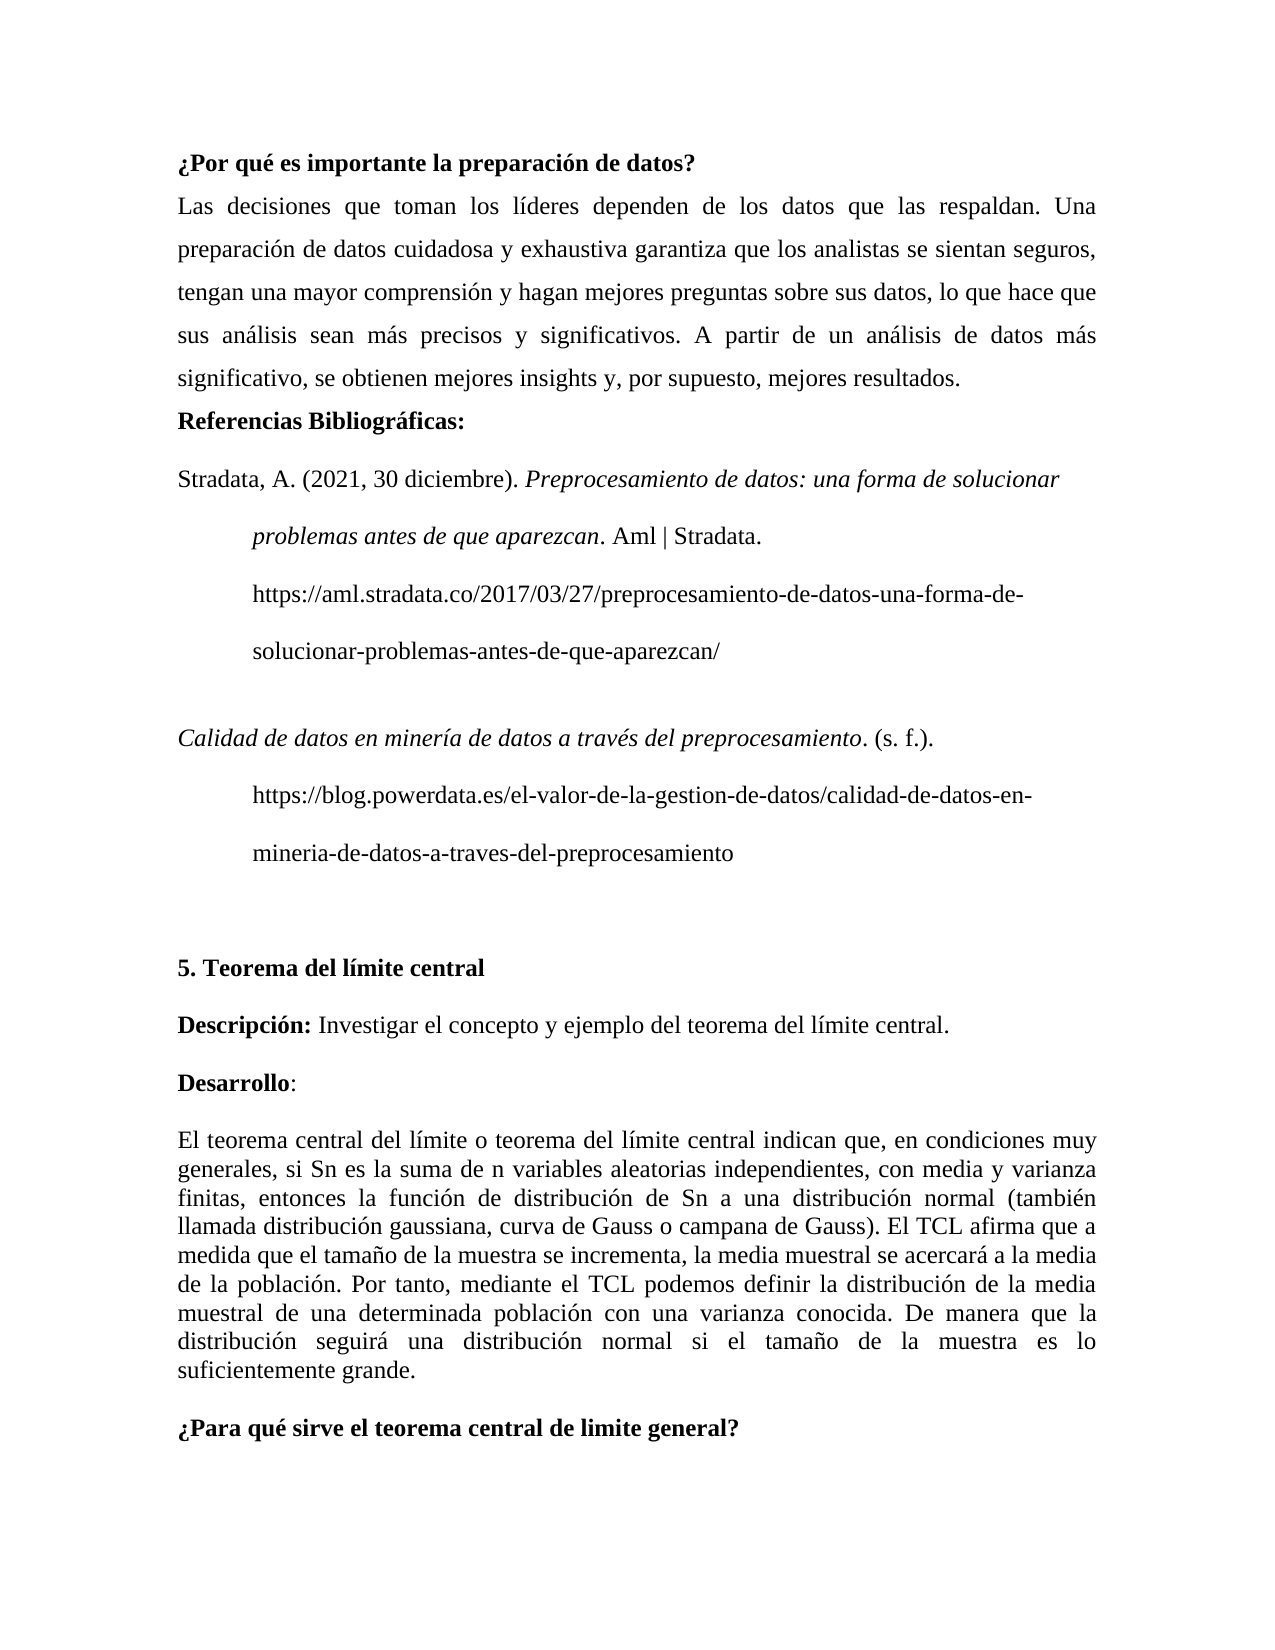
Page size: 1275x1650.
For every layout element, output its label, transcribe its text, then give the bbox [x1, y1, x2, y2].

text ¿Para qué sirve el teorema central de limite general? [177, 1413, 1098, 1441]
text 5. Teorema del límite central [177, 953, 1098, 981]
text Calidad de datos en minería de datos a través del preprocesamiento. (s. f.). https://blog.powerdata.es/el-valor-de-la-gestion-de-datos/calidad-de-datos-en-mineria-de-datos-a-traves-del-preprocesamiento [177, 723, 1098, 866]
text Referencias Bibliográficas: [177, 406, 1098, 435]
text Las decisiones que toman los líderes dependen de los datos que las respaldan. Una preparación de datos cuidadosa y exhaustiva garantiza que los analistas se sientan seguros, tengan una mayor comprensión y hagan mejores preguntas sobre sus datos, lo que hace que sus análisis sean más precisos y significativos. A partir de un análisis de datos más significativo, se obtienen mejores insights y, por supuesto, mejores resultados. [177, 191, 1098, 392]
text Stradata, A. (2021, 30 diciembre). Preprocesamiento de datos: una forma de solucionar problemas antes de que aparezcan. Aml | Stradata. https://aml.stradata.co/2017/03/27/preprocesamiento-de-datos-una-forma-de-solucionar-problemas-antes-de-que-aparezcan/ [177, 464, 1098, 665]
text Desarrollo: [177, 1068, 1098, 1096]
text Descripción: Investigar el concepto y ejemplo del teorema del límite central. [177, 1010, 1098, 1039]
text ¿Por qué es importante la preparación de datos? [177, 148, 1098, 176]
text El teorema central del límite o teorema del límite central indican que, en condiciones muy generales, si Sn es la suma de n variables aleatorias independientes, con media y varianza finitas, entonces la función de distribución de Sn a una distribución normal (también llamada distribución gaussiana, curva de Gauss o campana de Gauss). El TCL afirma que a medida que el tamaño de la muestra se incrementa, la media muestral se acercará a la media de la población. Por tanto, mediante el TCL podemos definir la distribución de la media muestral de una determinada población con una varianza conocida. De manera que la distribución seguirá una distribución normal si el tamaño de la muestra es lo suficientemente grande. [177, 1125, 1098, 1384]
